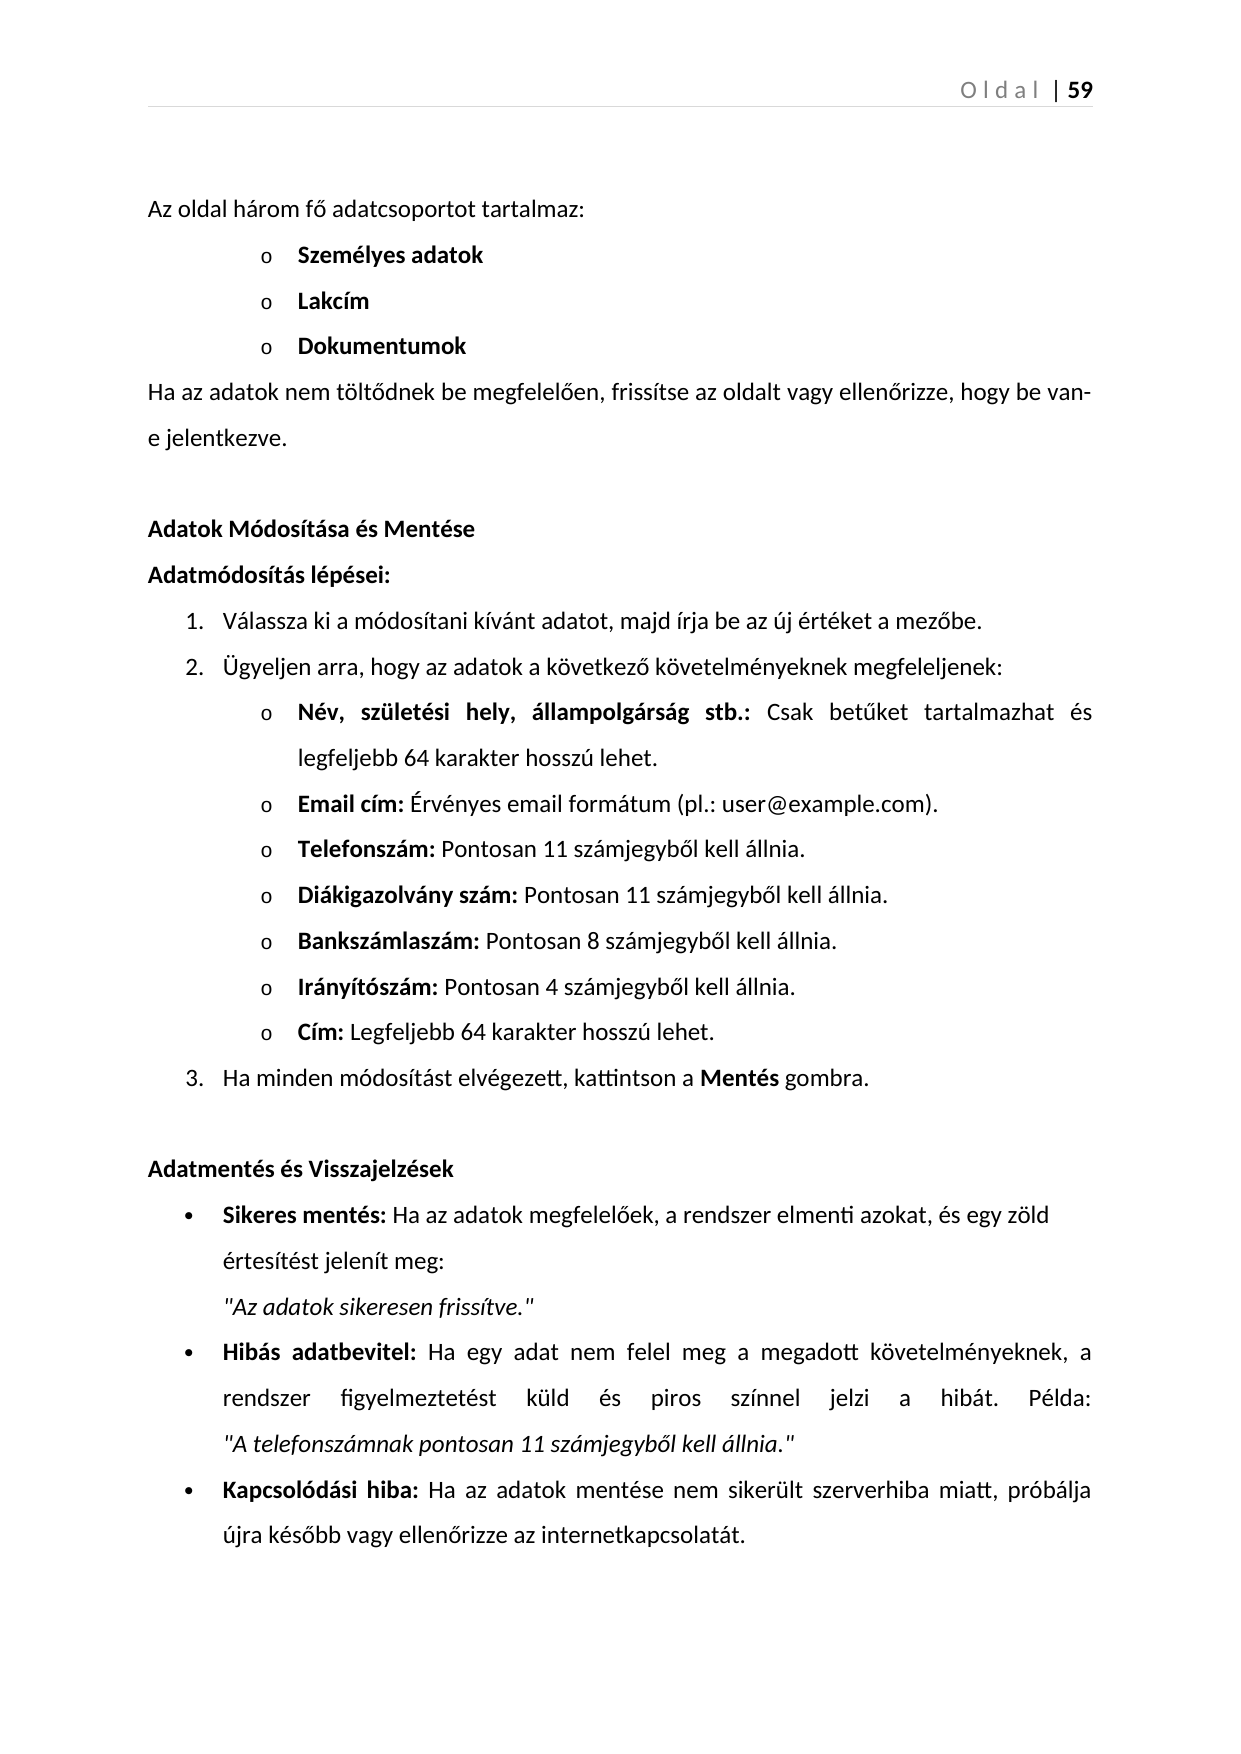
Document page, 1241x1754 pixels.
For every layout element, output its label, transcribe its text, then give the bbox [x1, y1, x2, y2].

list Sikeres mentés: Ha az adatok megfelelőek, a rendszer elmenti azokat, és egy zöld értesítést jelenít meg: "Az adatok sikeresen frissítve." [185, 1199, 1093, 1321]
list Dokumentumok [260, 331, 1093, 361]
text Adatmódosítás lépései: [148, 559, 1093, 590]
list Cím: Legfeljebb 64 karakter hosszú lehet. [260, 1016, 1093, 1047]
list Ha minden módosítást elvégezett, kattintson a Mentés gombra. [185, 1062, 1093, 1093]
text Adatmentés és Visszajelzések [148, 1154, 1093, 1184]
list Kapcsolódási hiba: Ha az adatok mentése nem sikerült szerverhiba miatt, próbálja újra később vagy ellenőrizze az internetkapcsolatát. [185, 1474, 1093, 1550]
list Bankszámlaszám: Pontosan 8 számjegyből kell állnia. [260, 925, 1093, 956]
list Irányítószám: Pontosan 4 számjegyből kell állnia. [260, 971, 1093, 1001]
list Email cím: Érvényes email formátum (pl.: user@example.com). [260, 788, 1093, 818]
list Név, születési hely, állampolgárság stb.: Csak betűket tartalmazhat és legfeljebb 64 karakter hosszú lehet. [260, 696, 1093, 773]
text Ha az adatok nem töltődnek be megfelelően, frissítse az oldalt vagy ellenőrizze, hogy be van-e jelentkezve. [148, 376, 1093, 452]
text Az oldal három fő adatcsoportot tartalmaz: [148, 193, 1093, 224]
list Ügyeljen arra, hogy az adatok a következő követelményeknek megfeleljenek: [185, 651, 1093, 681]
list Diákigazolvány szám: Pontosan 11 számjegyből kell állnia. [260, 879, 1093, 910]
list Lakcím [260, 285, 1093, 315]
list Telefonszám: Pontosan 11 számjegyből kell állnia. [260, 833, 1093, 864]
list Személyes adatok [260, 239, 1093, 269]
list Válassza ki a módosítani kívánt adatot, majd írja be az új értéket a mezőbe. [185, 605, 1093, 635]
text Adatok Módosítása és Mentése [148, 513, 1093, 544]
list Hibás adatbevitel: Ha egy adat nem felel meg a megadott követelményeknek, a rendszer figyelmeztetést küld és piros színnel jelzi a hibát. Példa: "A telefonszámnak pontosan 11 számjegyből kell állnia." [185, 1337, 1093, 1458]
